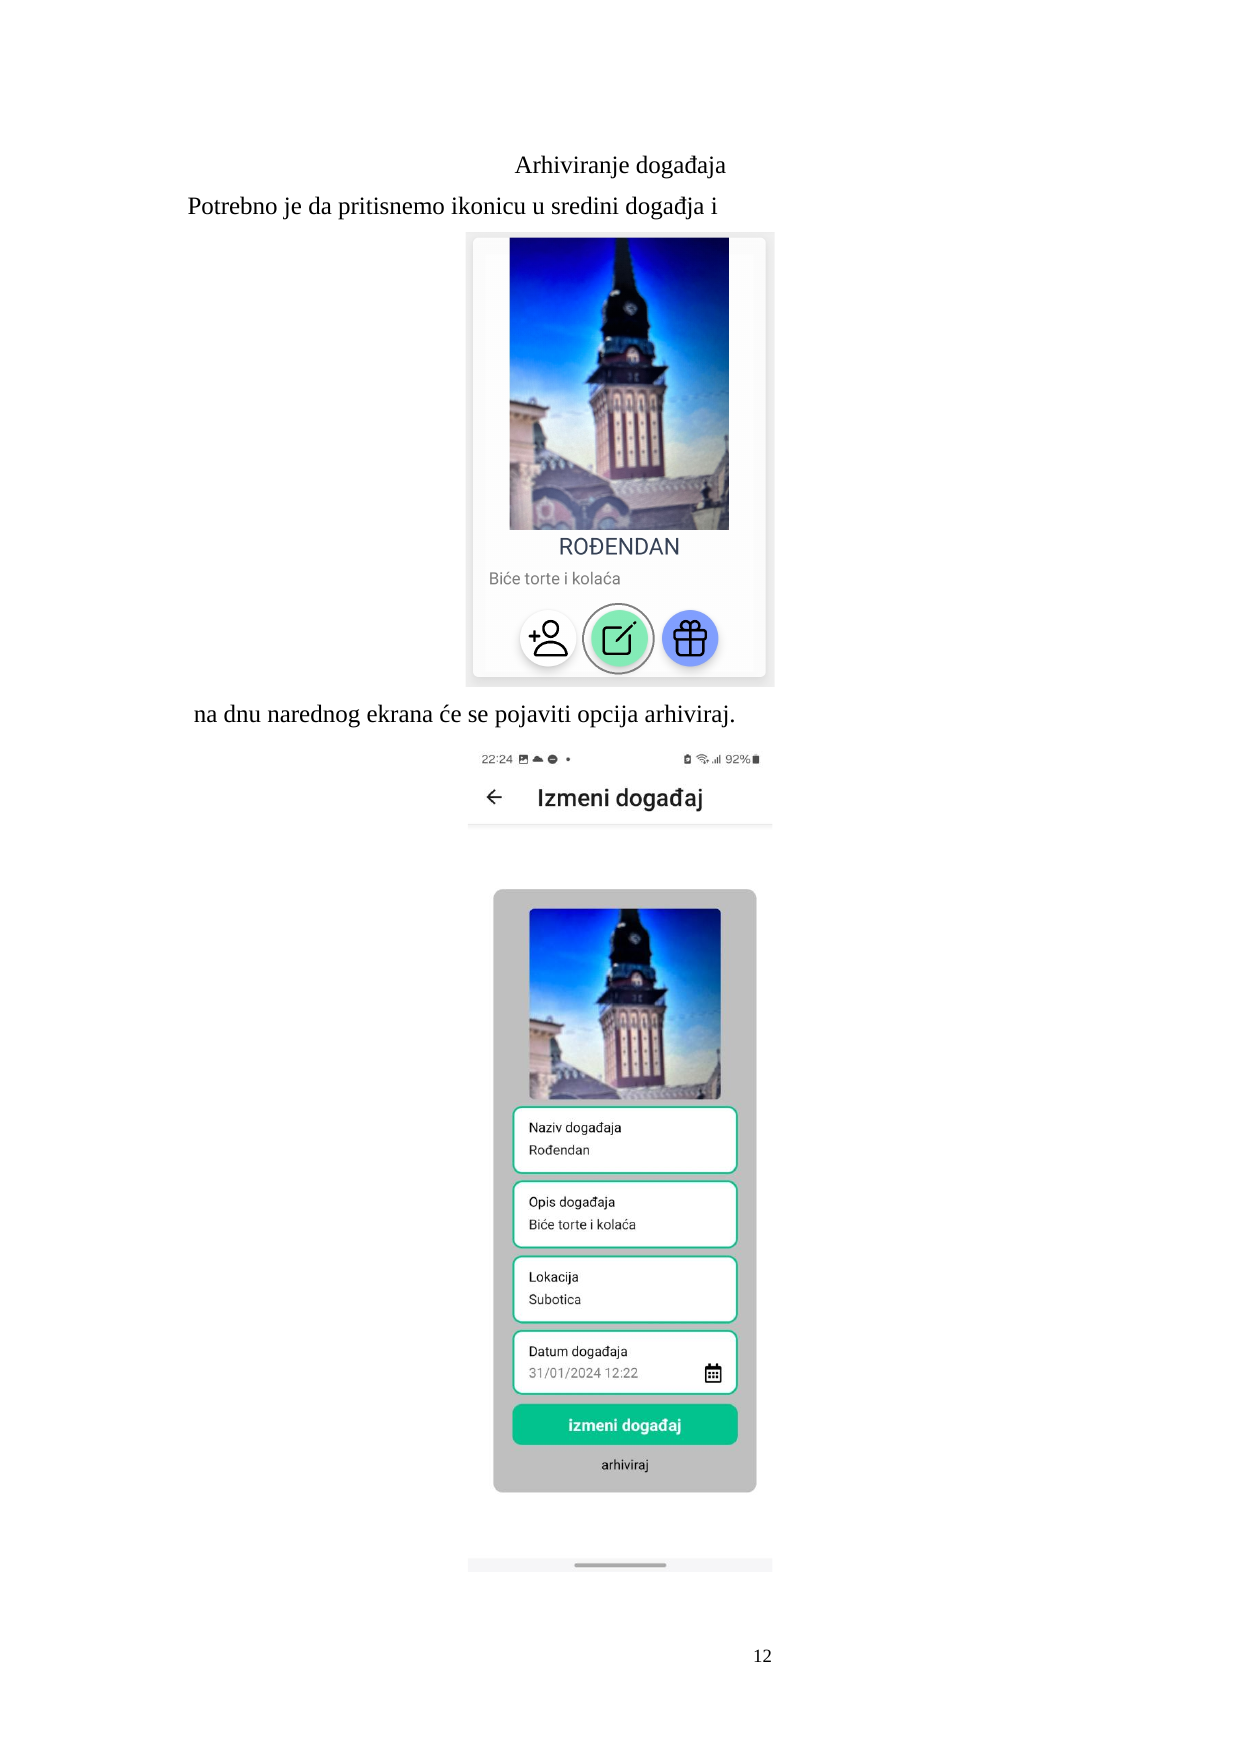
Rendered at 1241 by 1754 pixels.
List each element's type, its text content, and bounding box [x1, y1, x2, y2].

text na dnu narednog ekrana će se pojaviti opcija arhiviraj. [187, 699, 1053, 728]
picture [467, 740, 773, 1572]
text Potrebno je da pritisnemo ikonicu u sredini događja i [187, 191, 1053, 220]
text Arhiviranje događaja [187, 150, 1053, 179]
picture [465, 232, 775, 687]
